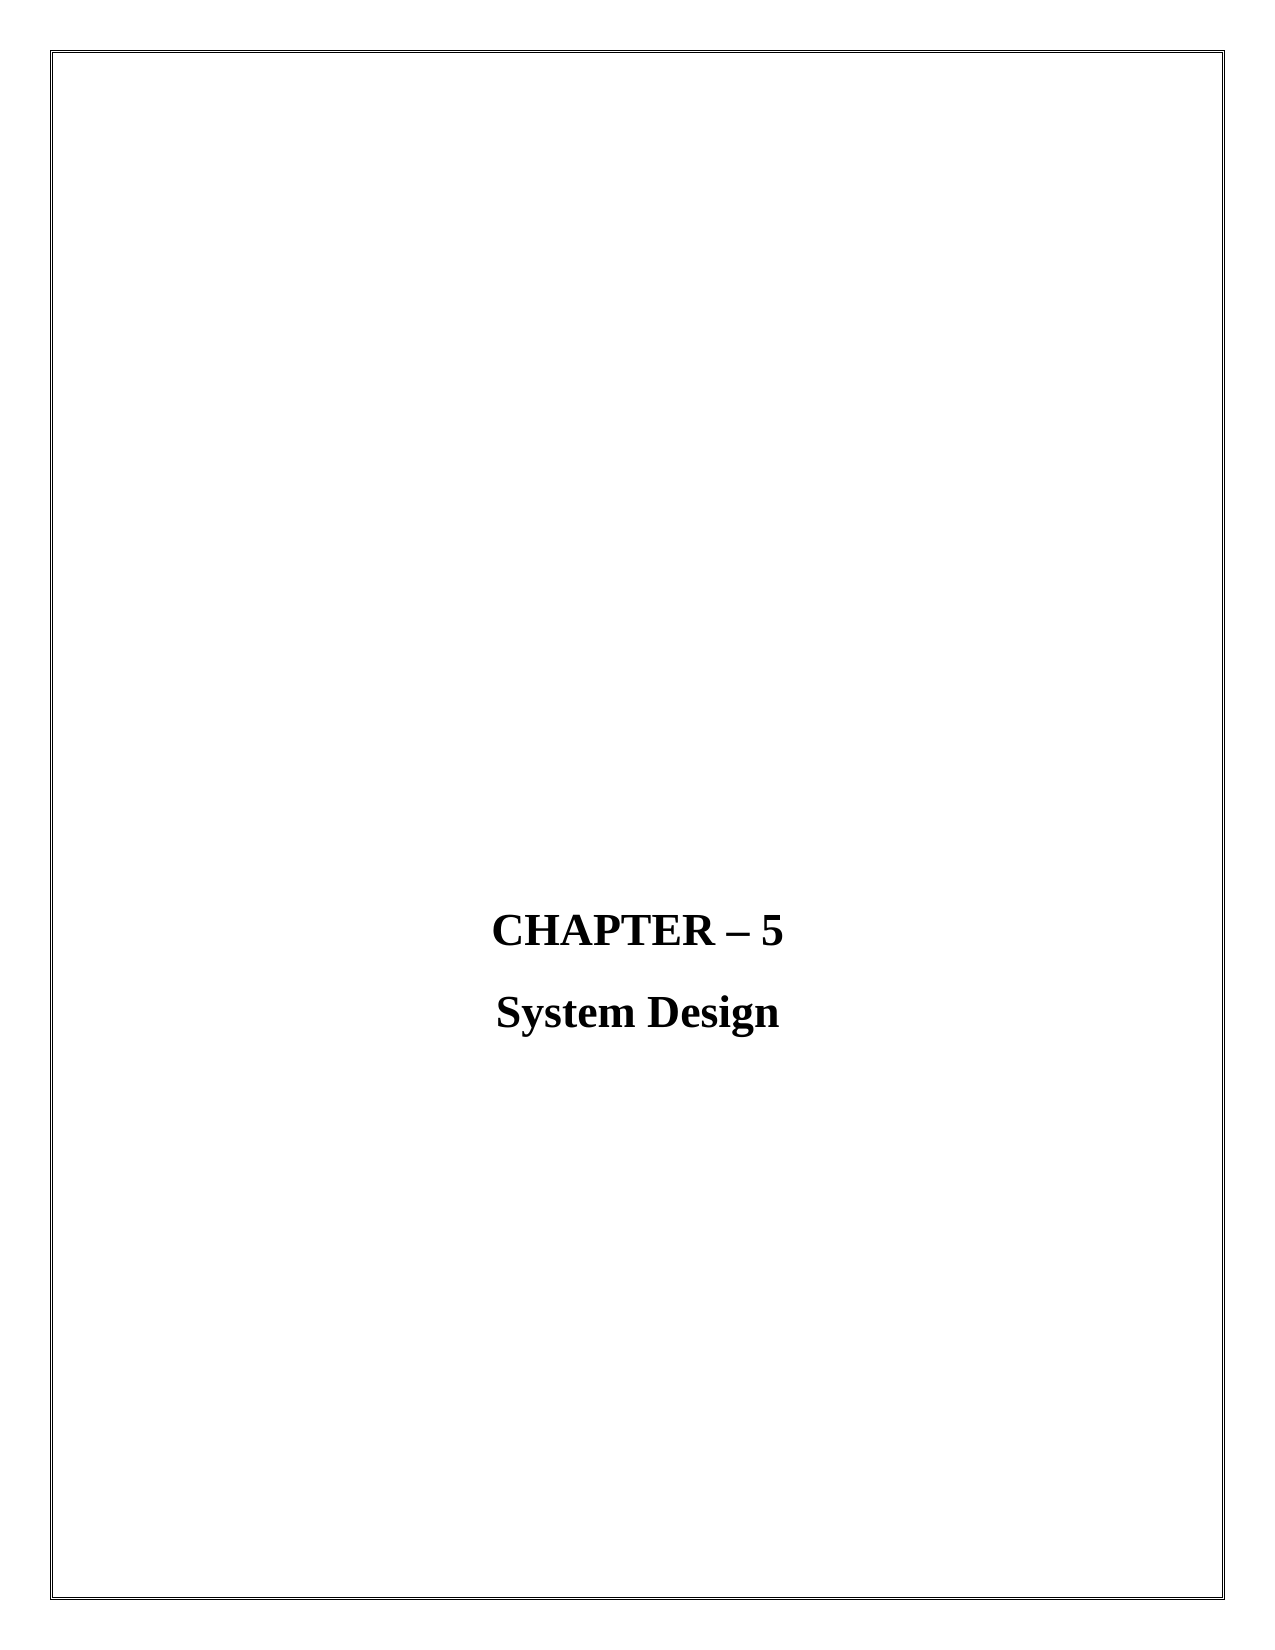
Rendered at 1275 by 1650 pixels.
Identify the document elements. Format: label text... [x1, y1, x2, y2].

text CHAPTER – 5 [150, 903, 1125, 956]
text System Design [150, 984, 1125, 1037]
